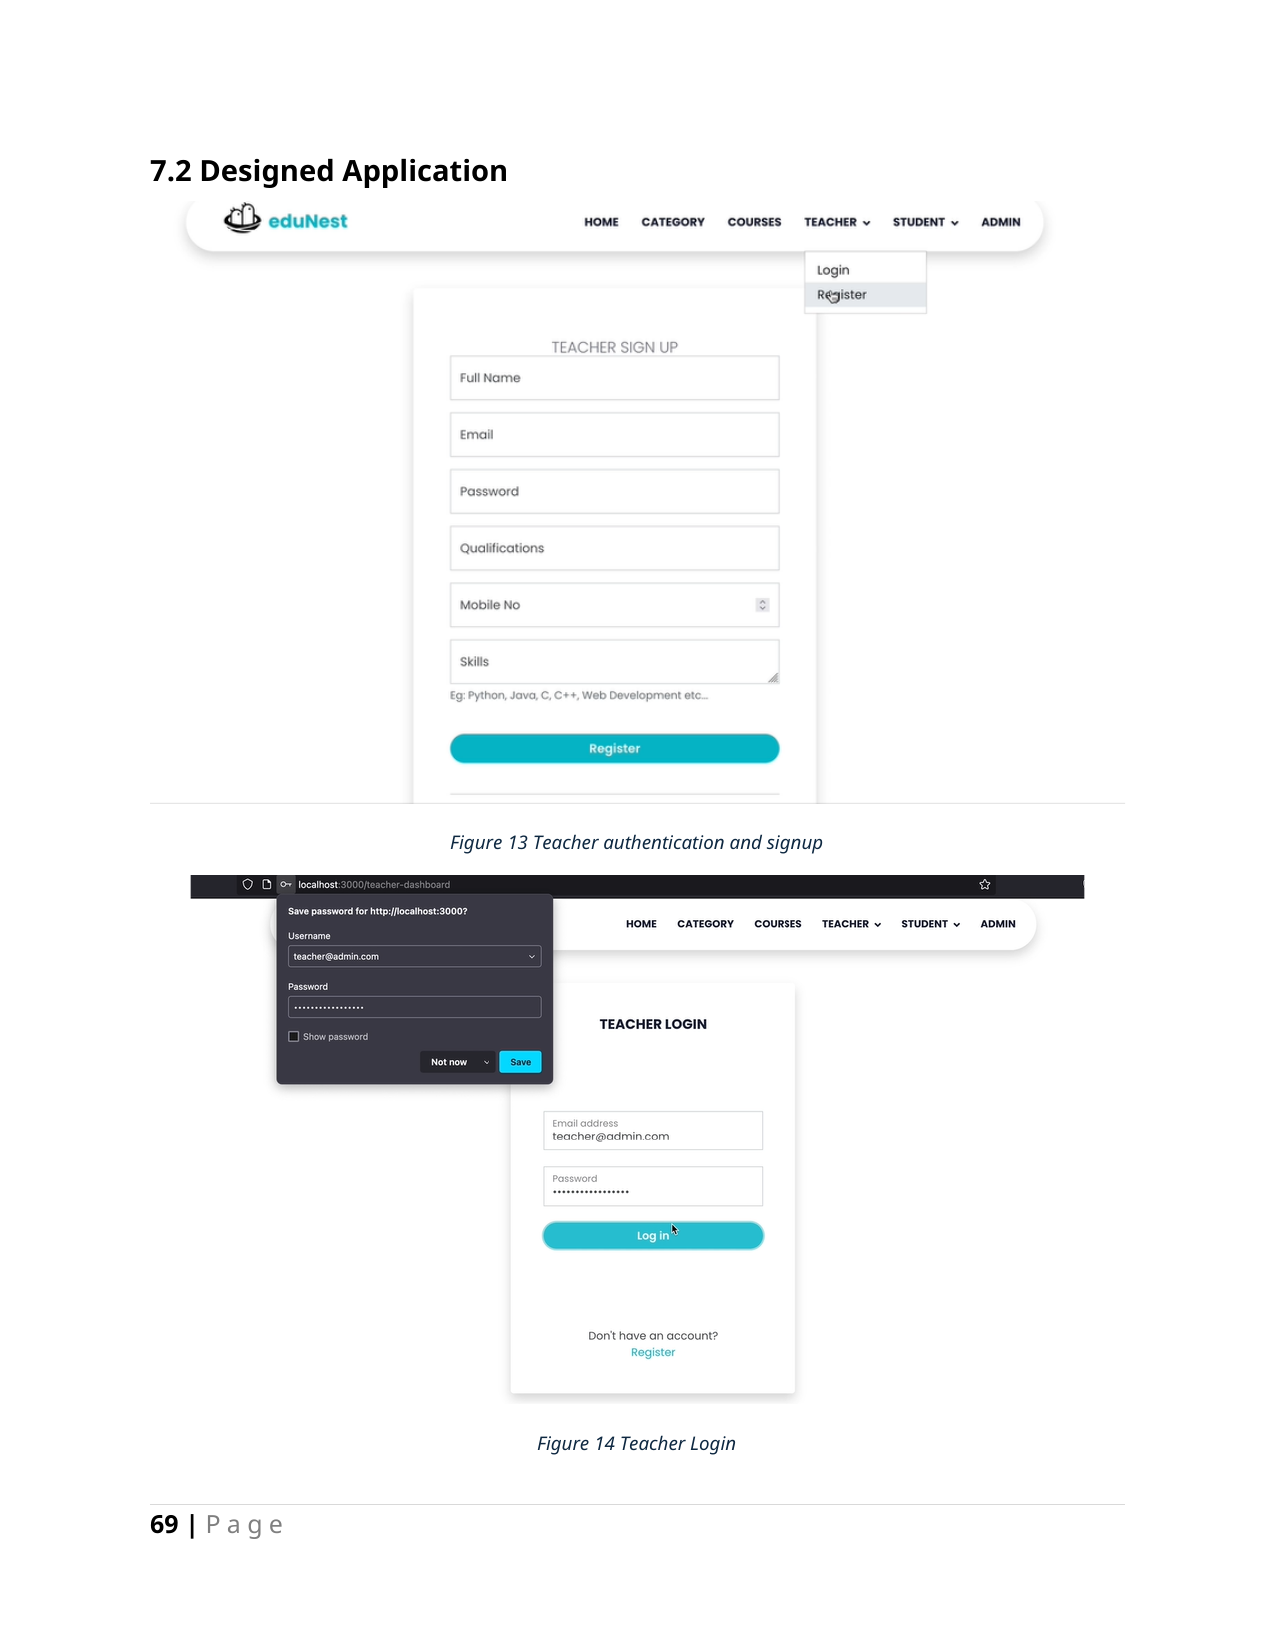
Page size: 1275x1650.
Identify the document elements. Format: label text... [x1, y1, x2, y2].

picture [190, 875, 1085, 1404]
subtitle 7.2 Designed Application [150, 150, 1125, 190]
picture [150, 201, 1125, 804]
